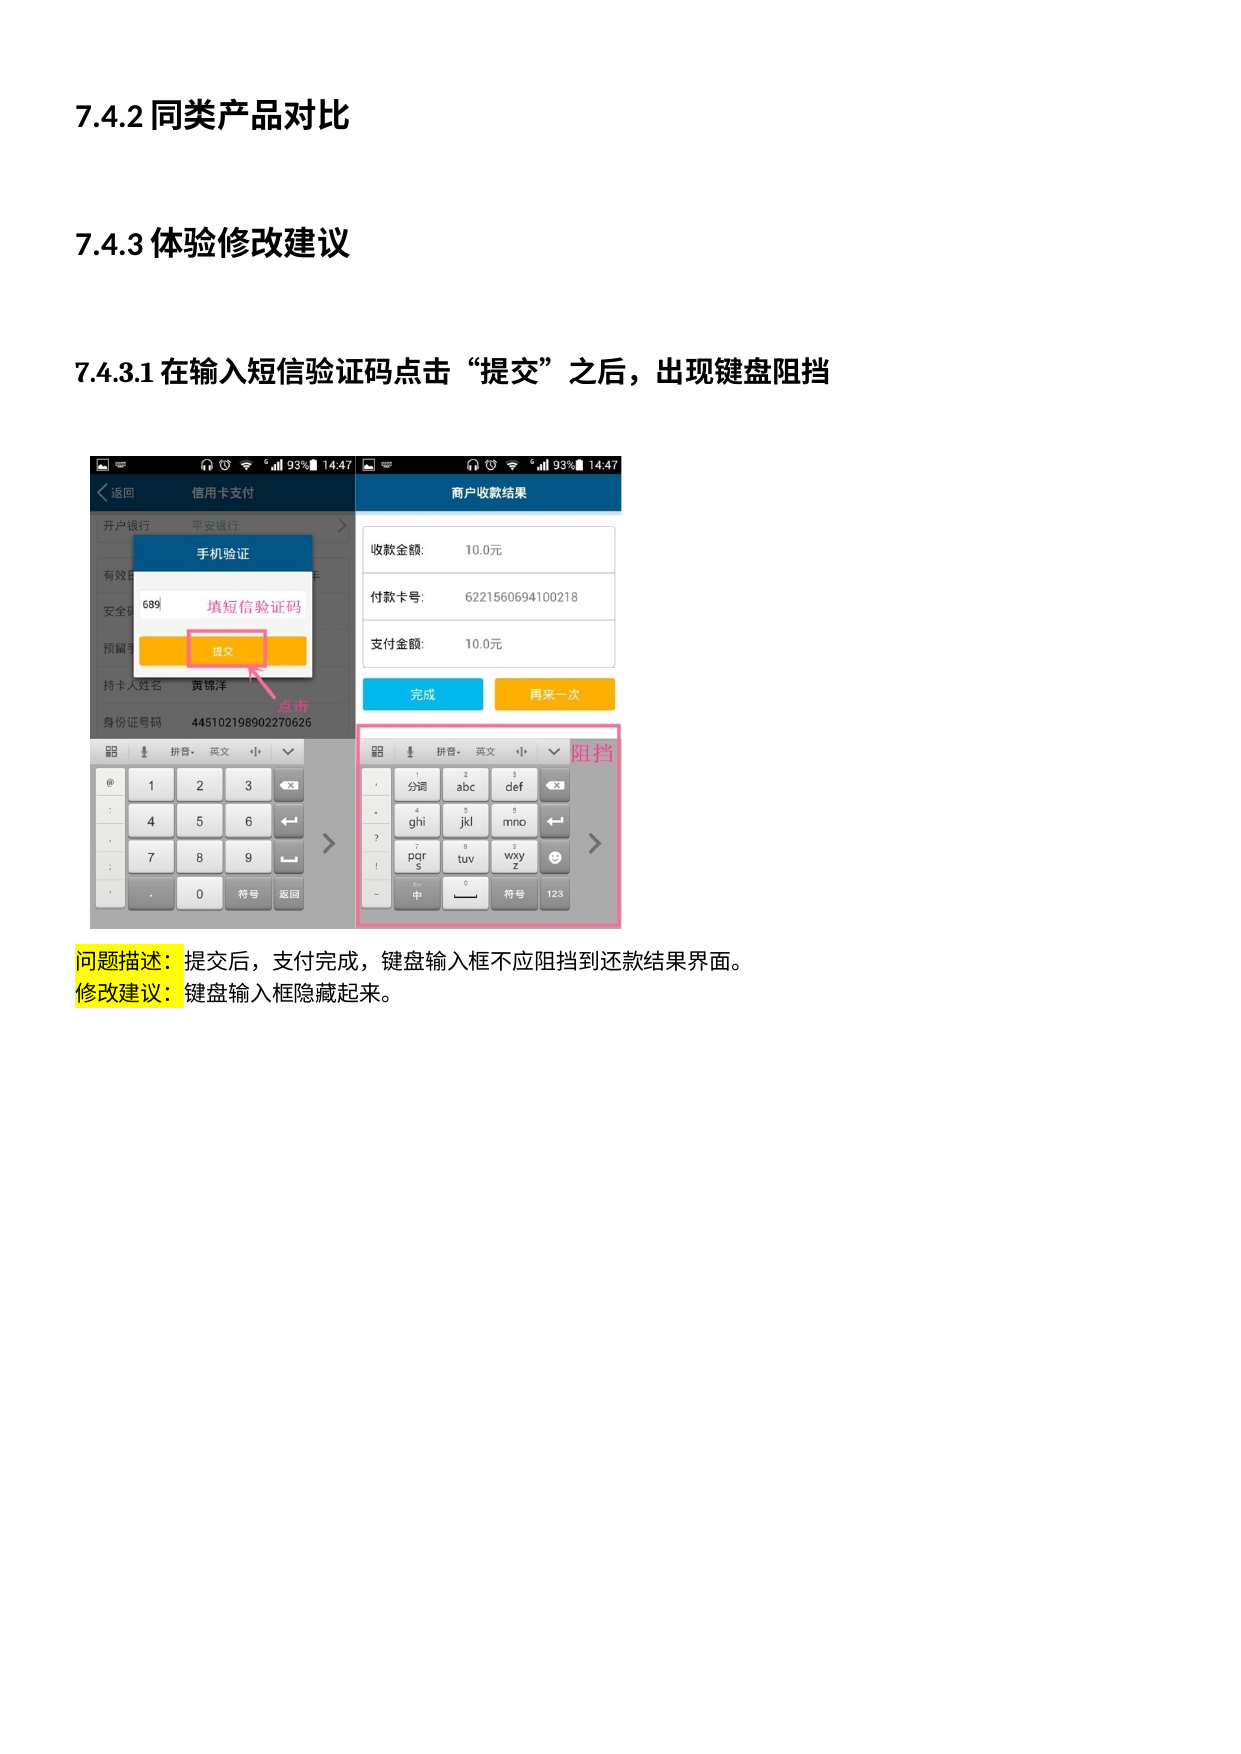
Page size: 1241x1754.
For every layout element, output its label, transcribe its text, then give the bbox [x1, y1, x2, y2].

text 问题描述：提交后，支付完成，键盘输入框不应阻挡到还款结果界面。 [75, 943, 1165, 976]
subtitle 7.4.3体验修改建议 [75, 208, 1165, 273]
subtitle 7.4.2同类产品对比 [75, 81, 1165, 146]
subtitle 7.4.3.1在输入短信验证码点击“提交”之后，出现键盘阻挡 [75, 337, 1165, 402]
text 修改建议：键盘输入框隐藏起来。 [184, 976, 1165, 1008]
picture [90, 456, 622, 929]
